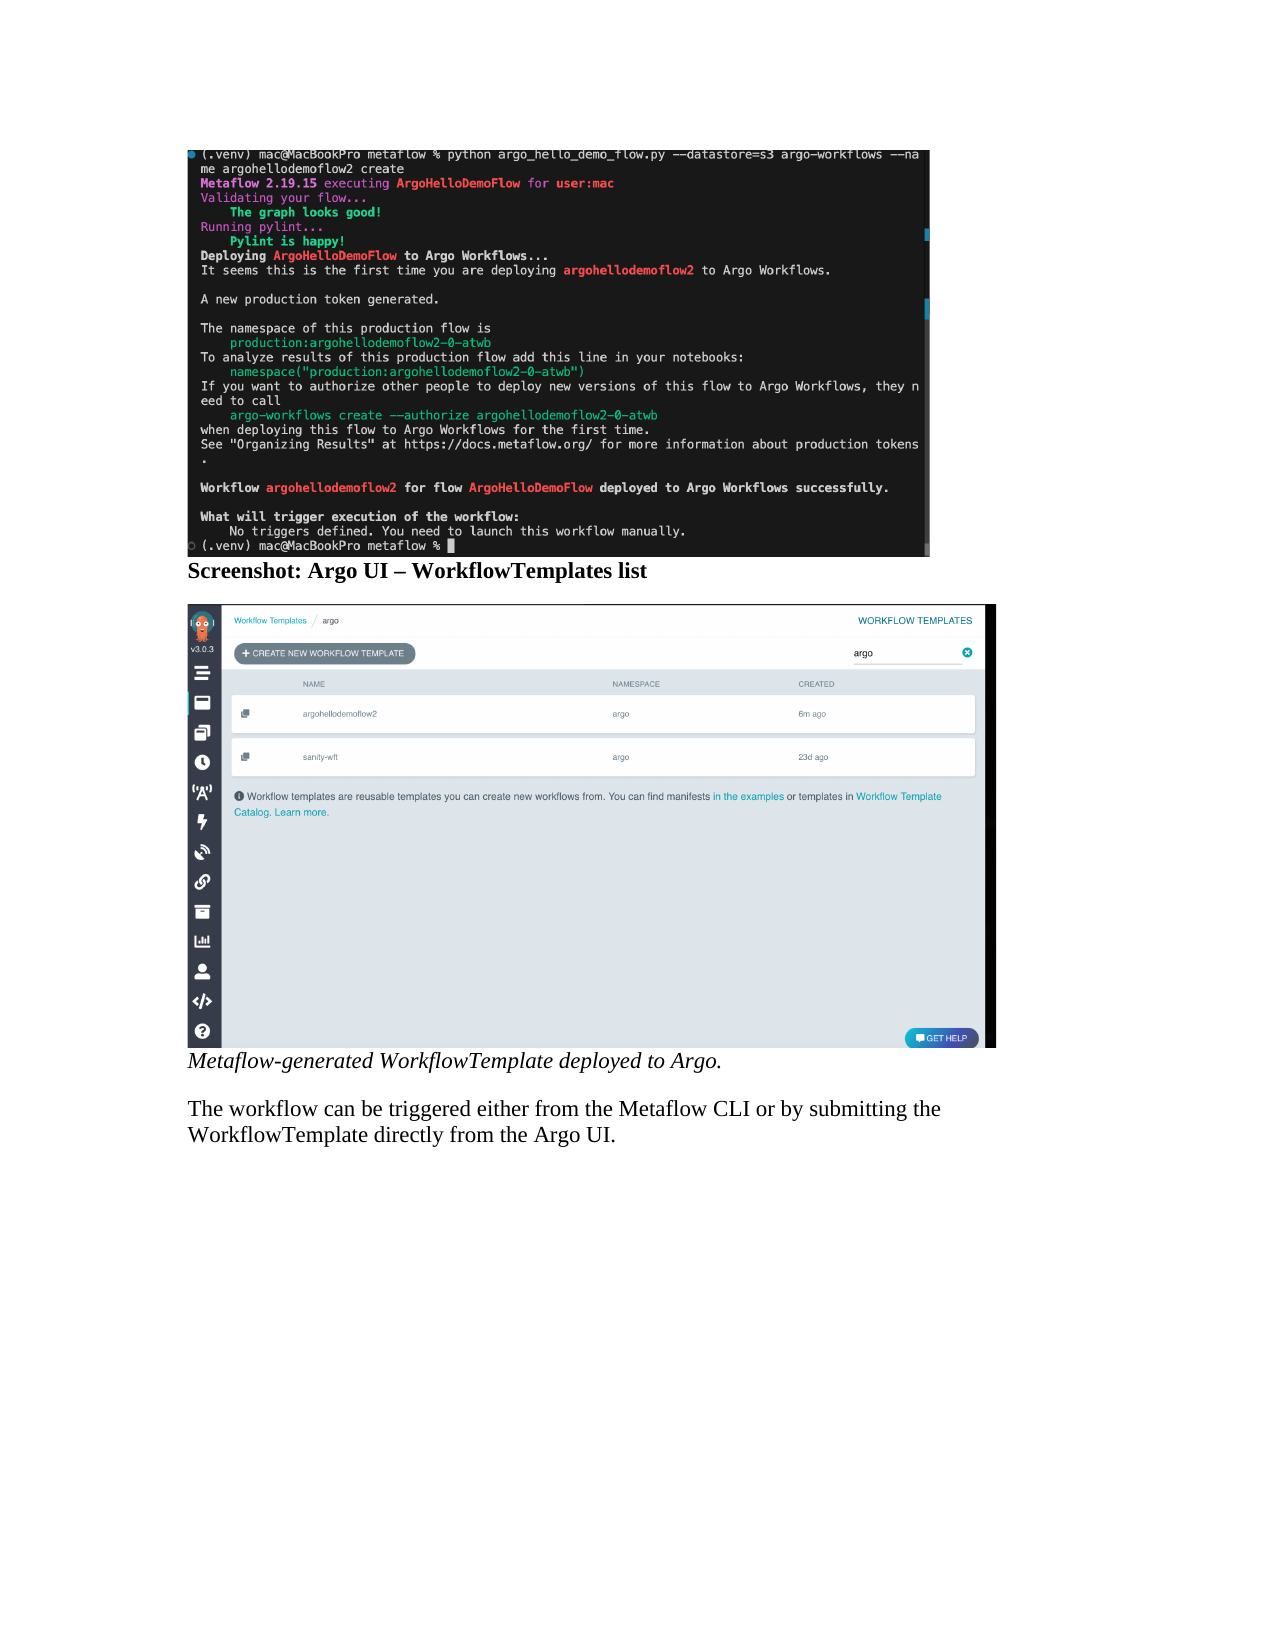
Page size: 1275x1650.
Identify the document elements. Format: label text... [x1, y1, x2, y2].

text Screenshot: Argo UI – WorkflowTemplates list [187, 557, 1087, 583]
picture [187, 604, 997, 1048]
text Metaflow-generated WorkflowTemplate deployed to Argo. [187, 1047, 1087, 1074]
text The workflow can be triggered either from the Metaflow CLI or by submitting the WorkflowTemplate directly from the Argo UI. [187, 1094, 1087, 1147]
picture [187, 150, 930, 557]
